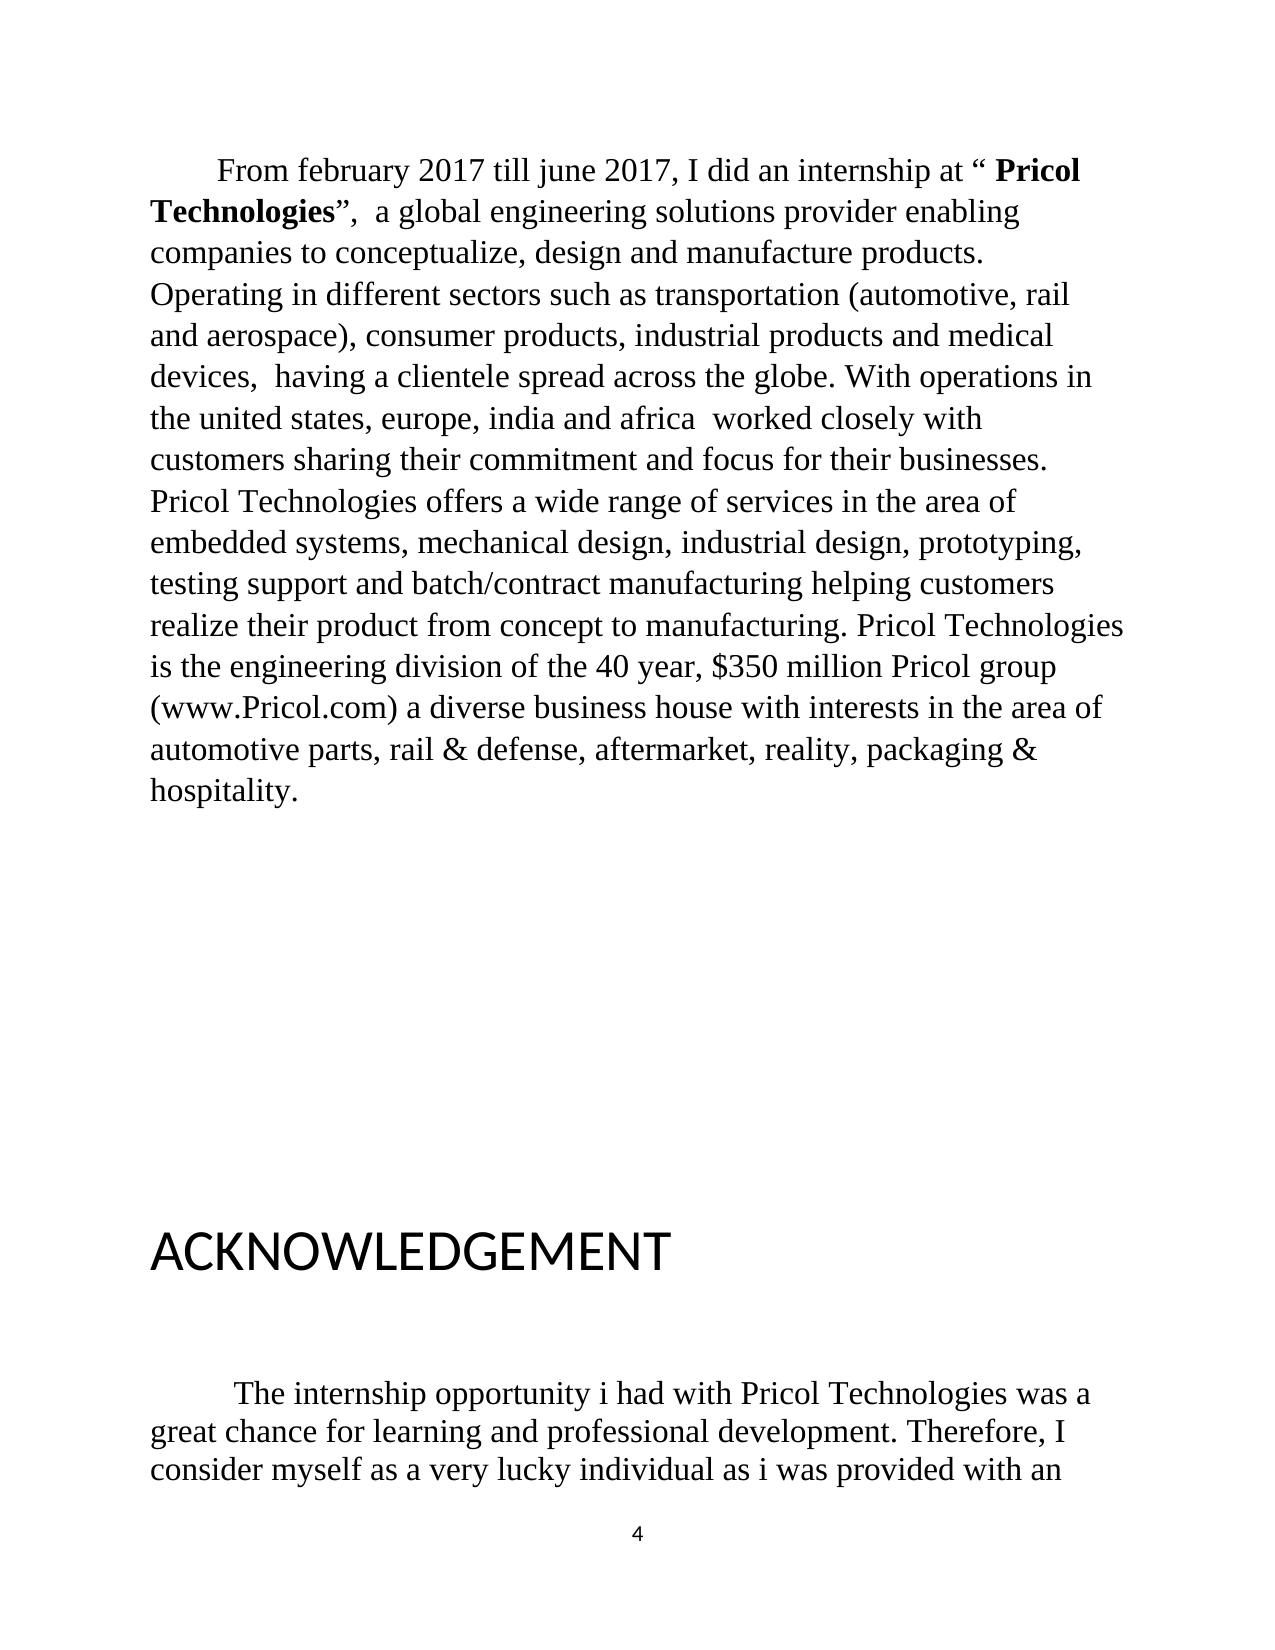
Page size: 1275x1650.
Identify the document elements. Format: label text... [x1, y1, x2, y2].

text From february 2017 till june 2017, I did an internship at “ Pricol Technologies”, a global engineering solutions provider enabling companies to conceptualize, design and manufacture products. Operating in different sectors such as transportation (automotive, rail and aerospace), consumer products, industrial products and medical devices, having a clientele spread across the globe. With operations in the united states, europe, india and africa worked closely with customers sharing their commitment and focus for their businesses. Pricol Technologies offers a wide range of services in the area of embedded systems, mechanical design, industrial design, prototyping, testing support and batch/contract manufacturing helping customers realize their product from concept to manufacturing. Pricol Technologies is the engineering division of the 40 year, $350 million Pricol group (www.Pricol.com) a diverse business house with interests in the area of automotive parts, rail & defense, aftermarket, reality, packaging & hospitality. [150, 150, 1125, 809]
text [150, 1373, 1125, 1488]
text ACKNOWLEDGEMENT [150, 1214, 1125, 1285]
